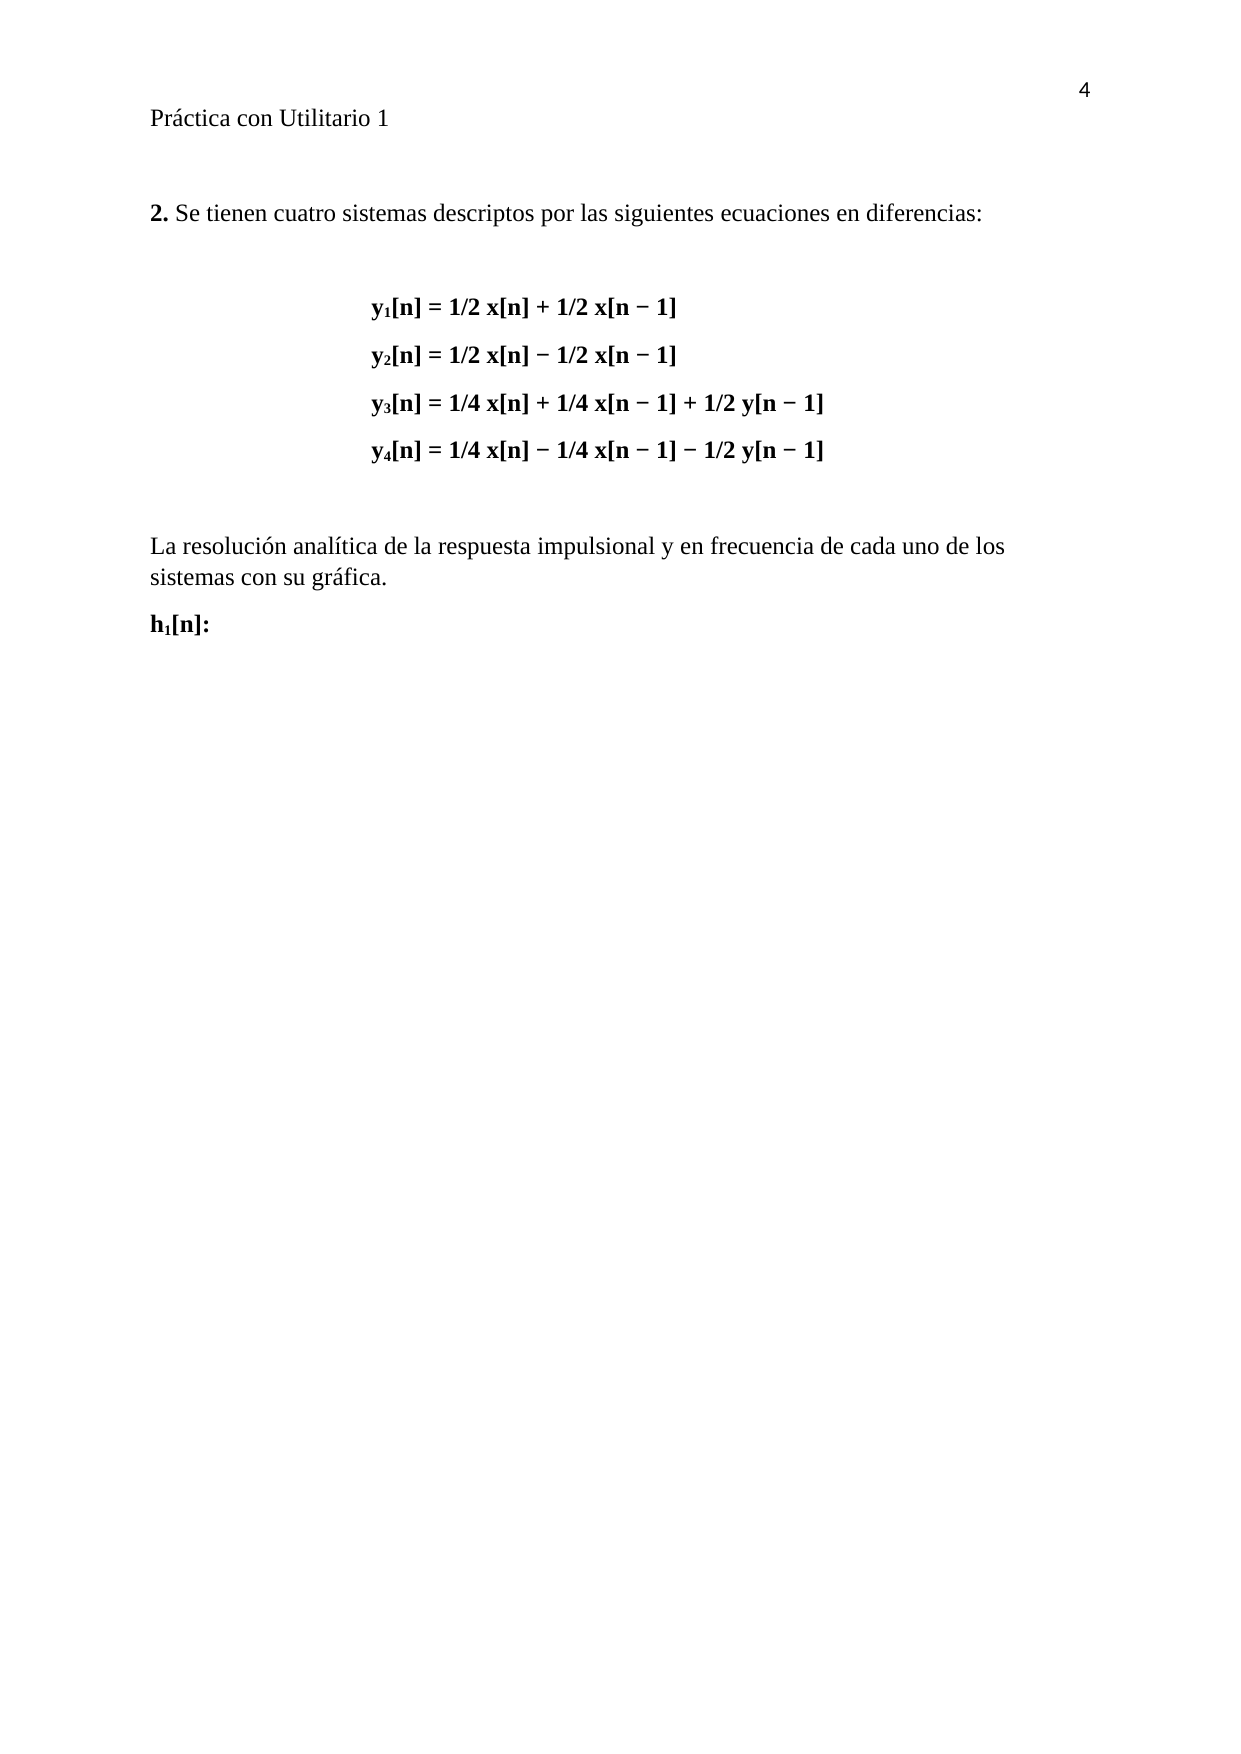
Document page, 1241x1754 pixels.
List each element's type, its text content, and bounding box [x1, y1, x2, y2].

text h1[n]: [150, 609, 1090, 638]
text y3[n] = 1/4 x[n] + 1/4 x[n − 1] + 1/2 y[n − 1] [371, 388, 1090, 416]
text y4[n] = 1/4 x[n] − 1/4 x[n − 1] − 1/2 y[n − 1] [371, 435, 1090, 464]
text La resolución analítica de la respuesta impulsional y en frecuencia de cada uno de los sistemas con su gráfica. [150, 531, 1090, 591]
subtitle 2. Se tienen cuatro sistemas descriptos por las siguientes ecuaciones en diferencias: [150, 198, 1090, 226]
text y2[n] = 1/2 x[n] − 1/2 x[n − 1] [371, 340, 1090, 369]
text y1[n] = 1/2 x[n] + 1/2 x[n − 1] [371, 292, 1090, 321]
